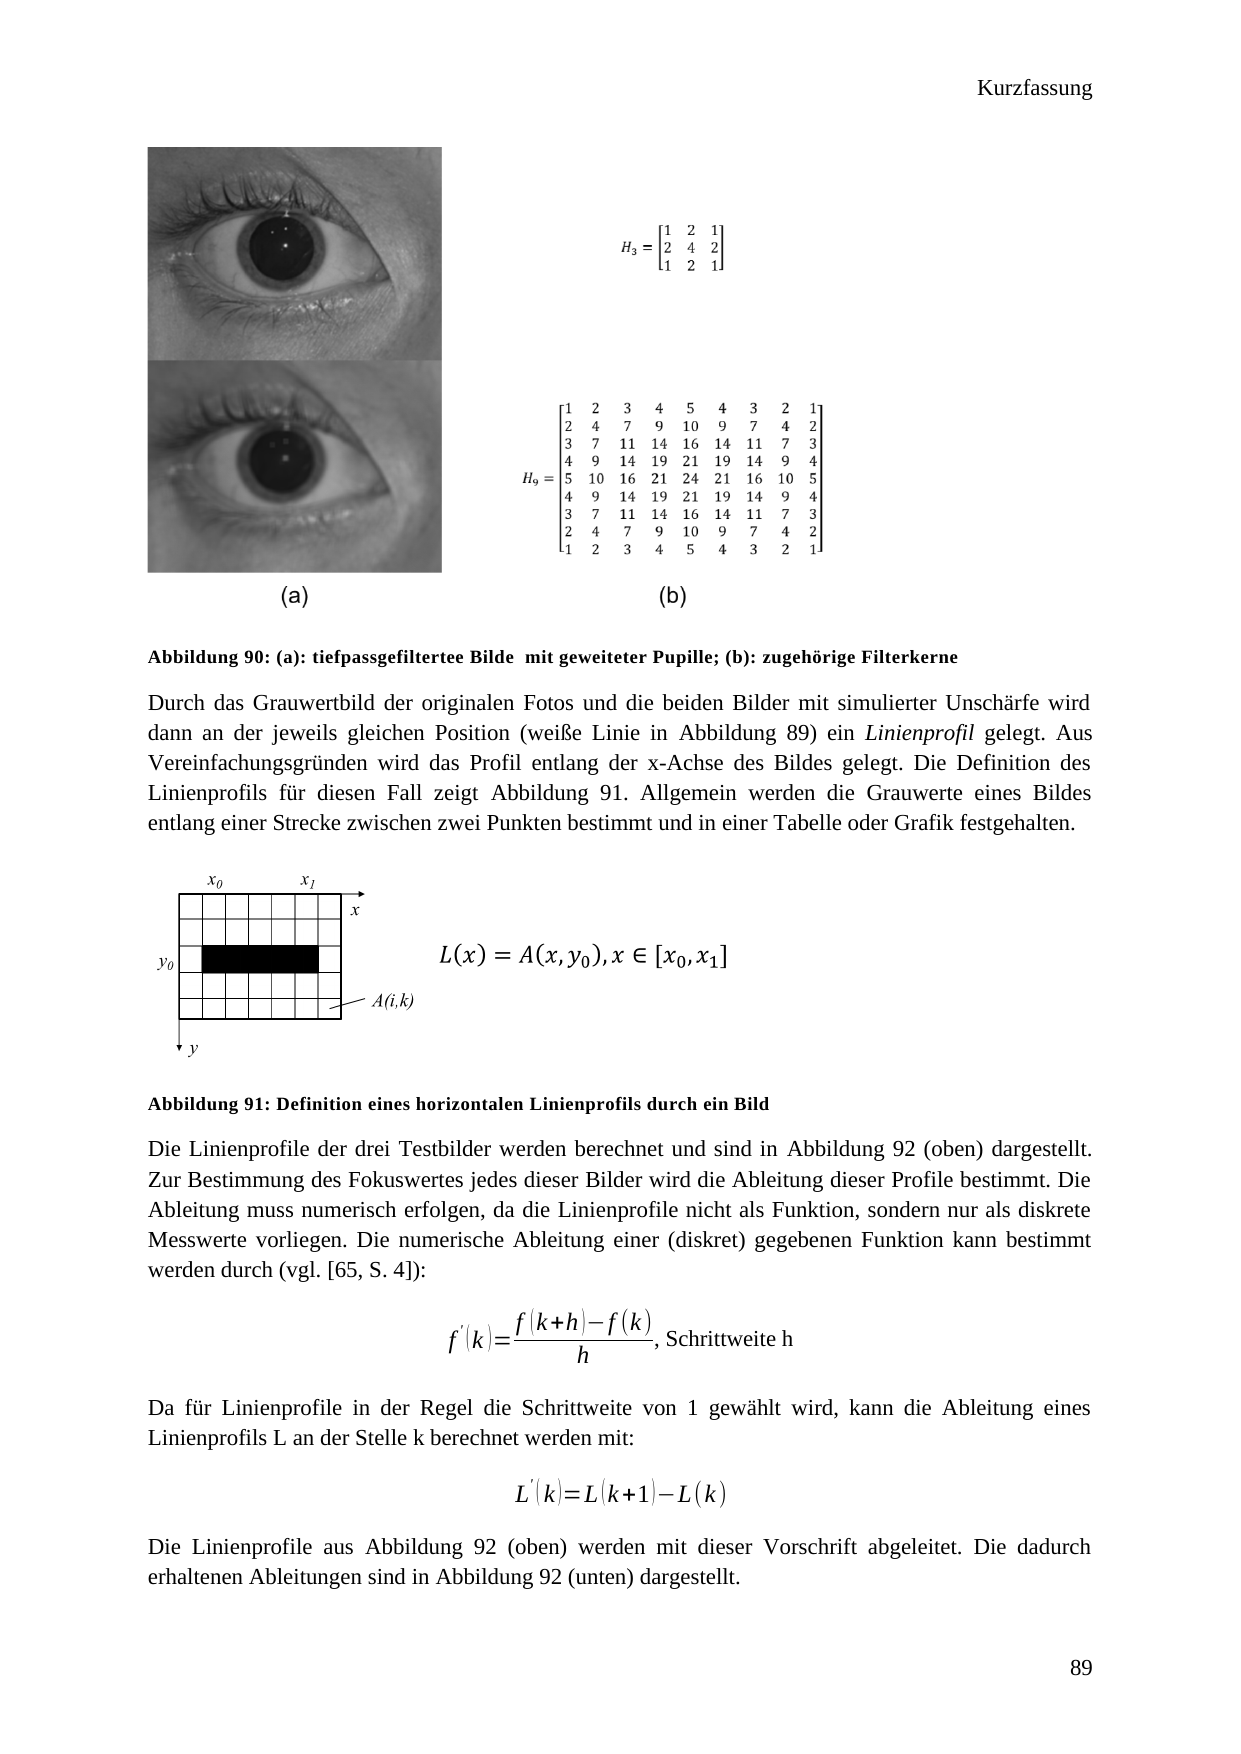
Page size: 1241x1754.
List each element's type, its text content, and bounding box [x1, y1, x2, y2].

text Da für Linienprofile in der Regel die Schrittweite von 1 gewählt wird, kann die Ableitung eines Linienprofils L an der Stelle k berechnet werden mit: [148, 1394, 1093, 1451]
text Die Linienprofile aus Abbildung 92 (oben) werden mit dieser Vorschrift abgeleitet. Die dadurch erhaltenen Ableitungen sind in Abbildung 92 (unten) dargestellt. [148, 1533, 1093, 1589]
picture [147, 860, 740, 1069]
text , Schrittweite h [148, 1307, 1093, 1369]
text Durch das Grauwertbild der originalen Fotos und die beiden Bilder mit simulierter Unschärfe wird dann an der jeweils gleichen Position (weiße Linie in Abbildung 89) ein Linienprofil gelegt. Aus Vereinfachungsgründen wird das Profil entlang der x-Achse des Bildes gelegt. Die Definition des Linienprofils für diesen Fall zeigt Abbildung 91. Allgemein werden die Grauwerte eines Bildes entlang einer Strecke zwischen zwei Punkten bestimmt und in einer Tabelle oder Grafik festgehalten. [148, 689, 1093, 836]
picture [147, 147, 837, 622]
text Die Linienprofile der drei Testbilder werden berechnet und sind in Abbildung 92 (oben) dargestellt. Zur Bestimmung des Fokuswertes jedes dieser Bilder wird die Ableitung dieser Profile bestimmt. Die Ableitung muss numerisch erfolgen, da die Linienprofile nicht als Funktion, sondern nur als diskrete Messwerte vorliegen. Die numerische Ableitung einer (diskret) gegebenen Funktion kann bestimmt werden durch (vgl. [65, S. 4]): [148, 1135, 1093, 1283]
